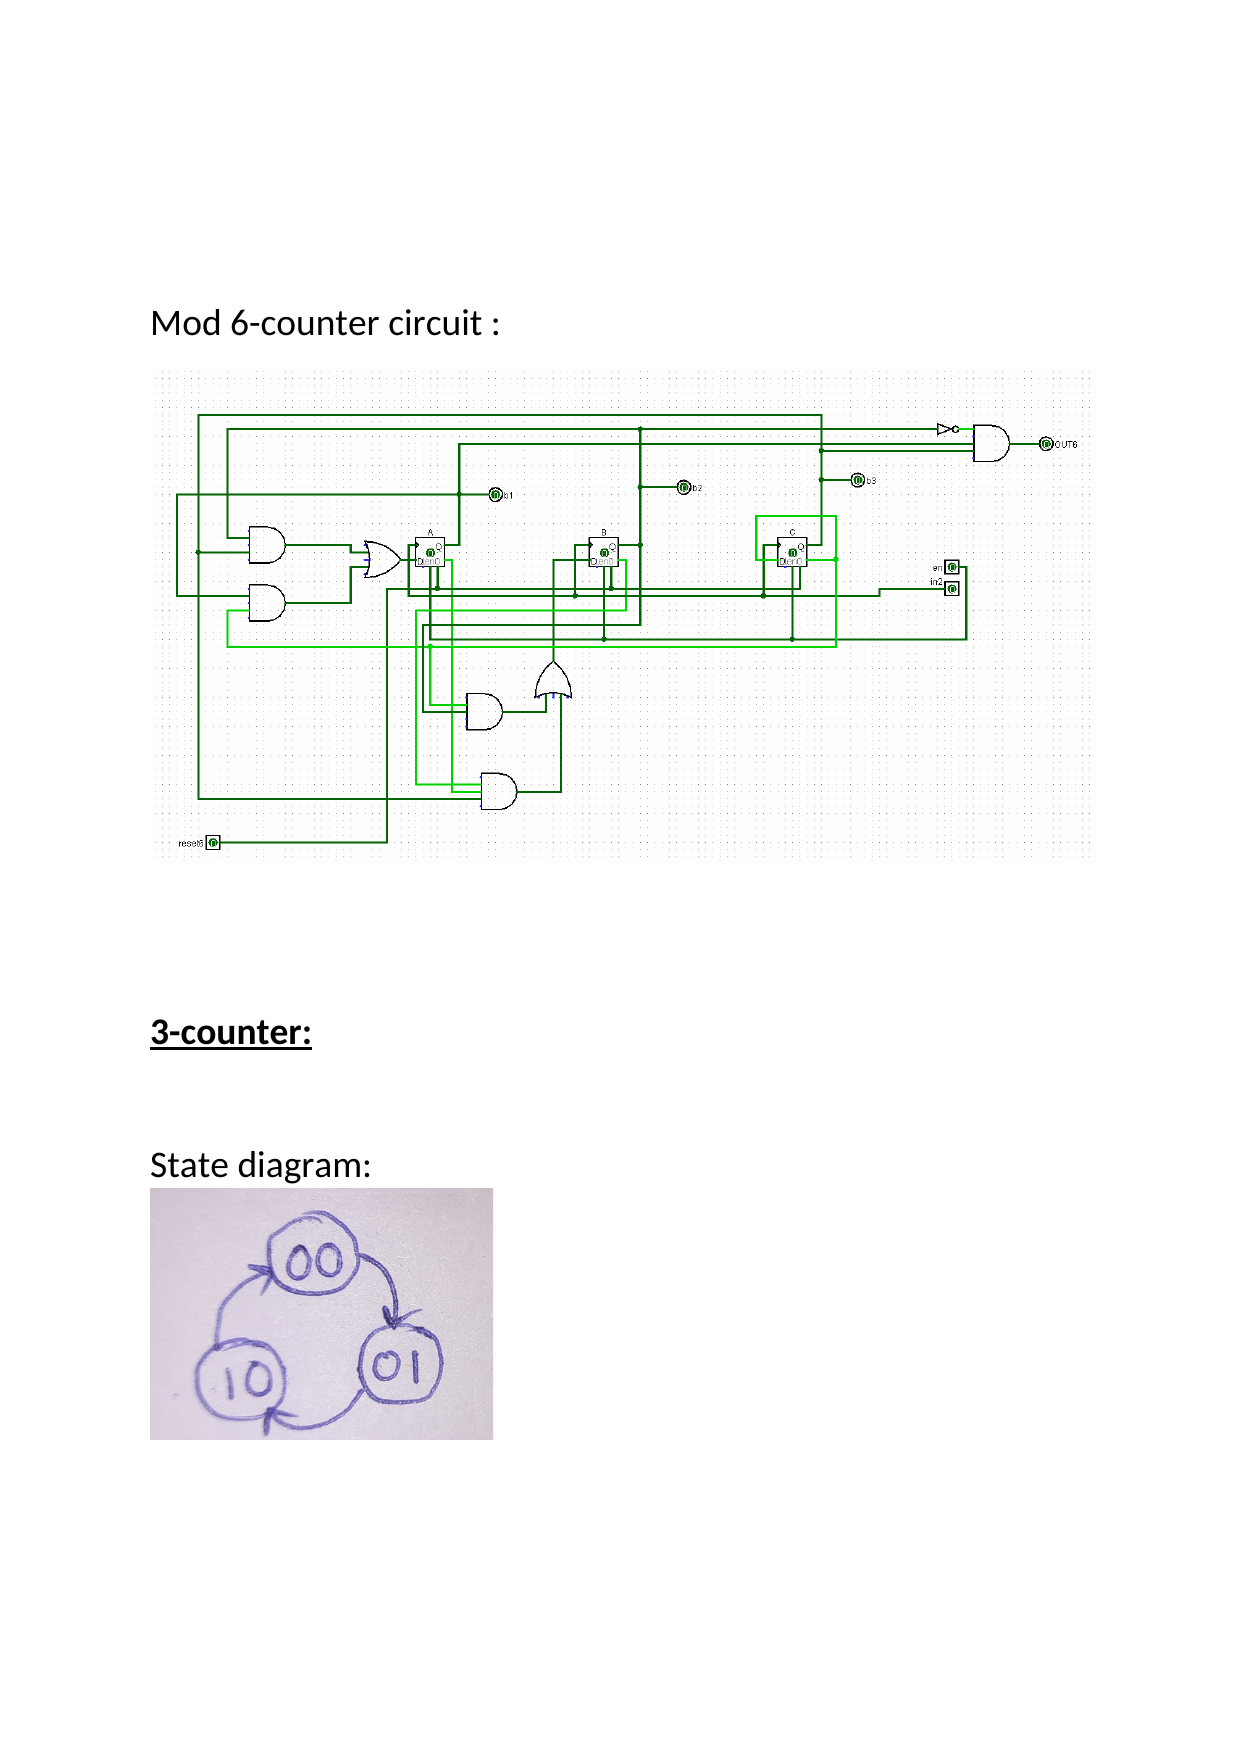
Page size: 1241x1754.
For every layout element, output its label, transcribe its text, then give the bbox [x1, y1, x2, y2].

picture [150, 1188, 494, 1440]
text 3-counter: [150, 1008, 1090, 1054]
text Mod 6-counter circuit : [150, 299, 1090, 344]
picture [150, 365, 1091, 857]
